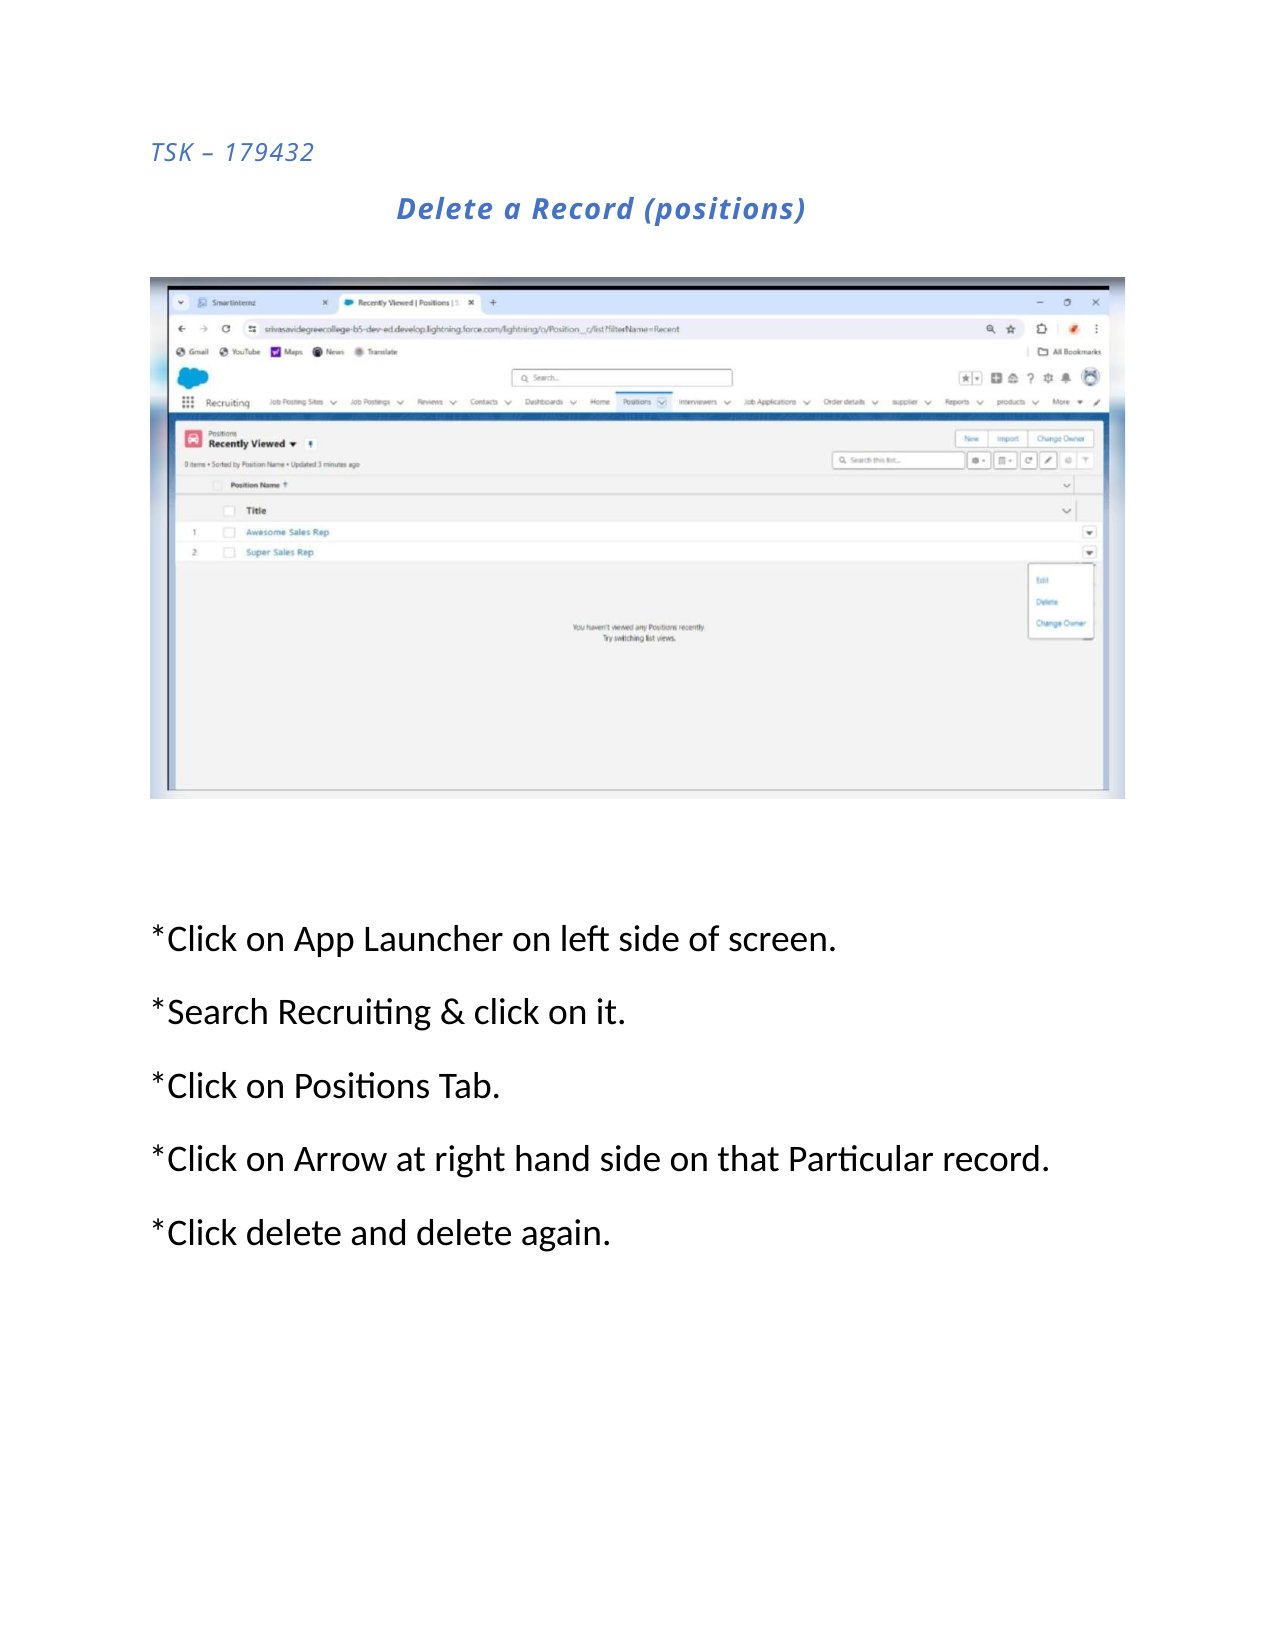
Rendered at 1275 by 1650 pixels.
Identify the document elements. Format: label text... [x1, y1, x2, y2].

picture [150, 277, 1125, 799]
subtitle TSK – 179432 [150, 134, 1197, 168]
subtitle Delete a Record (positions) [150, 188, 1197, 228]
text *Click delete and delete again. [148, 1208, 1197, 1254]
text *Click on App Launcher on left side of screen. [148, 915, 1197, 961]
text *Click on Arrow at right hand side on that Particular record. [148, 1135, 1197, 1181]
text *Click on Positions Tab. [148, 1062, 1197, 1107]
text *Search Recruiting & click on it. [148, 988, 1197, 1034]
